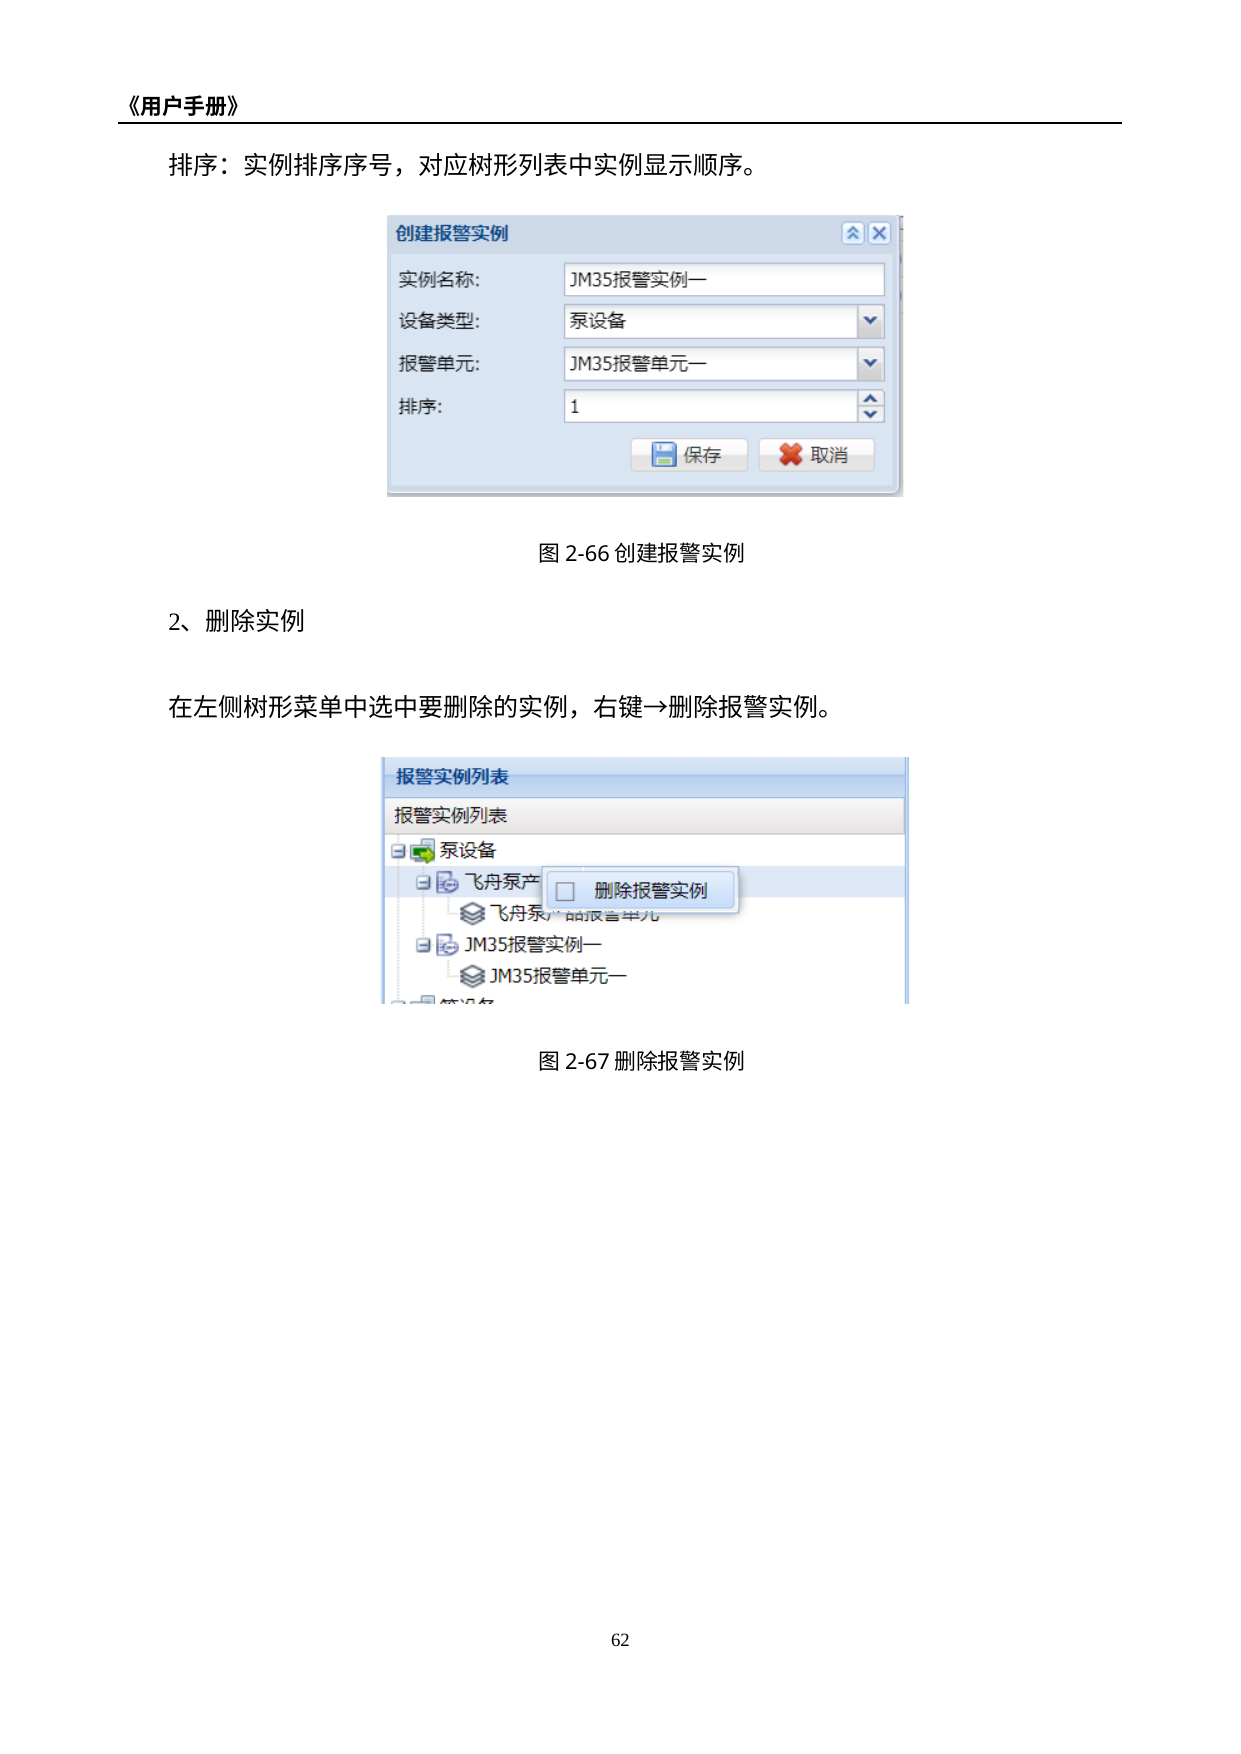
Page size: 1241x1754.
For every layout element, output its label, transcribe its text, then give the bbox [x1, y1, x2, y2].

picture [380, 757, 910, 1004]
text 图2-66创建报警实例 [118, 535, 1122, 569]
text 排序：实例排序序号，对应树形列表中实例显示顺序。 [118, 129, 1122, 197]
text 图2-67删除报警实例 [118, 1043, 1122, 1077]
text 2、删除实例 [118, 585, 1122, 653]
picture [387, 215, 904, 497]
text 在左侧树形菜单中选中要删除的实例，右键→删除报警实例。 [118, 671, 1122, 739]
